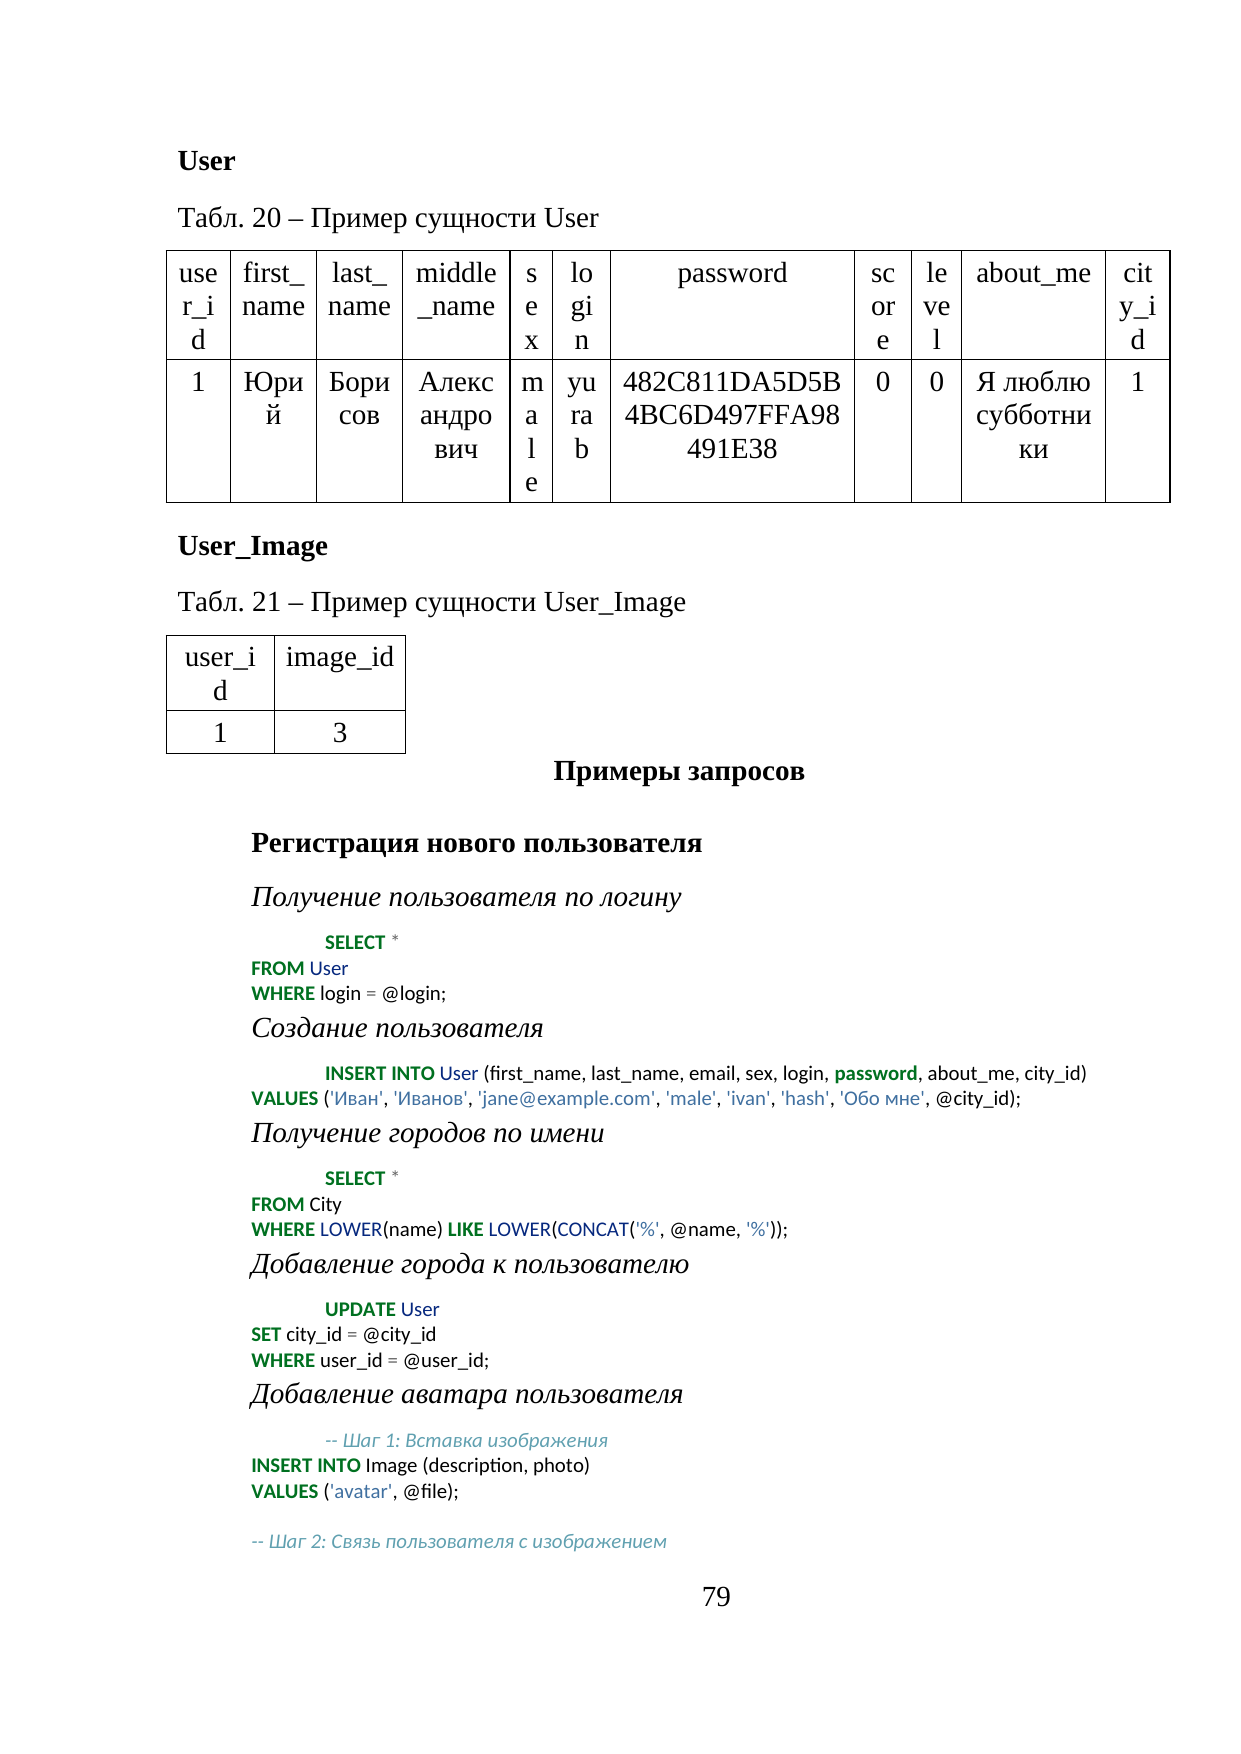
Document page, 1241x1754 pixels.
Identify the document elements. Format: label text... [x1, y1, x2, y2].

text Табл. 21 – Пример сущности User_Image [177, 584, 1181, 618]
table_header about_me [962, 251, 1105, 359]
text Табл. 20 – Пример сущности User [177, 200, 1181, 233]
table_cell 1 [167, 360, 230, 502]
table_header login [553, 251, 610, 359]
table_cell Борисов [317, 360, 402, 502]
table_cell 3 [275, 711, 405, 752]
table_cell yurab [553, 360, 610, 502]
table_cell 0 [855, 360, 911, 502]
subtitle Добавление аватара пользователя [177, 1377, 1181, 1410]
table_header level [912, 251, 961, 359]
table_cell Я люблю субботники [962, 360, 1105, 502]
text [251, 1427, 1181, 1554]
table_header first_name [231, 251, 316, 359]
table_header password [611, 251, 854, 359]
table_header sex [511, 251, 552, 359]
subtitle Добавление города к пользователю [177, 1246, 1181, 1279]
table_header user_id [167, 251, 230, 359]
subtitle Получение городов по имени [177, 1115, 1181, 1149]
table_cell 0 [912, 360, 961, 502]
text UPDATE User SET city_id = @city_id WHERE user_id = @user_id; [251, 1296, 1181, 1372]
subtitle Получение пользователя по логину [177, 879, 1181, 913]
text INSERT INTO User (first_name, last_name, email, sex, login, password, about_me, city_id) VALUES ('Иван', 'Иванов', 'jane@example.com', 'male', 'ivan', 'hash', 'Обо мне', @city_id); [251, 1060, 1181, 1111]
subtitle Примеры запросов [177, 753, 1181, 787]
subtitle Создание пользователя [177, 1010, 1181, 1043]
table_header user_id [167, 636, 274, 710]
table_cell Александрович [403, 360, 509, 502]
text SELECT * FROM User WHERE login = @login; [251, 929, 1181, 1006]
table_cell male [511, 360, 552, 502]
table_header score [855, 251, 911, 359]
text SELECT * FROM City WHERE LOWER(name) LIKE LOWER(CONCAT('%', @name, '%')); [251, 1166, 1181, 1242]
table_header last_name [317, 251, 402, 359]
table_header middle_name [403, 251, 509, 359]
table_cell Юрий [231, 360, 316, 502]
table_header city_id [1106, 251, 1169, 359]
table_cell 482C811DA5D5B4BC6D497FFA98491E38 [611, 360, 854, 502]
table_header image_id [275, 636, 405, 710]
table_cell 1 [1106, 360, 1169, 502]
subtitle User_Image [177, 528, 1181, 561]
subtitle User [177, 143, 1181, 177]
table_cell 1 [167, 711, 274, 752]
subtitle Регистрация нового пользователя [177, 825, 1181, 858]
